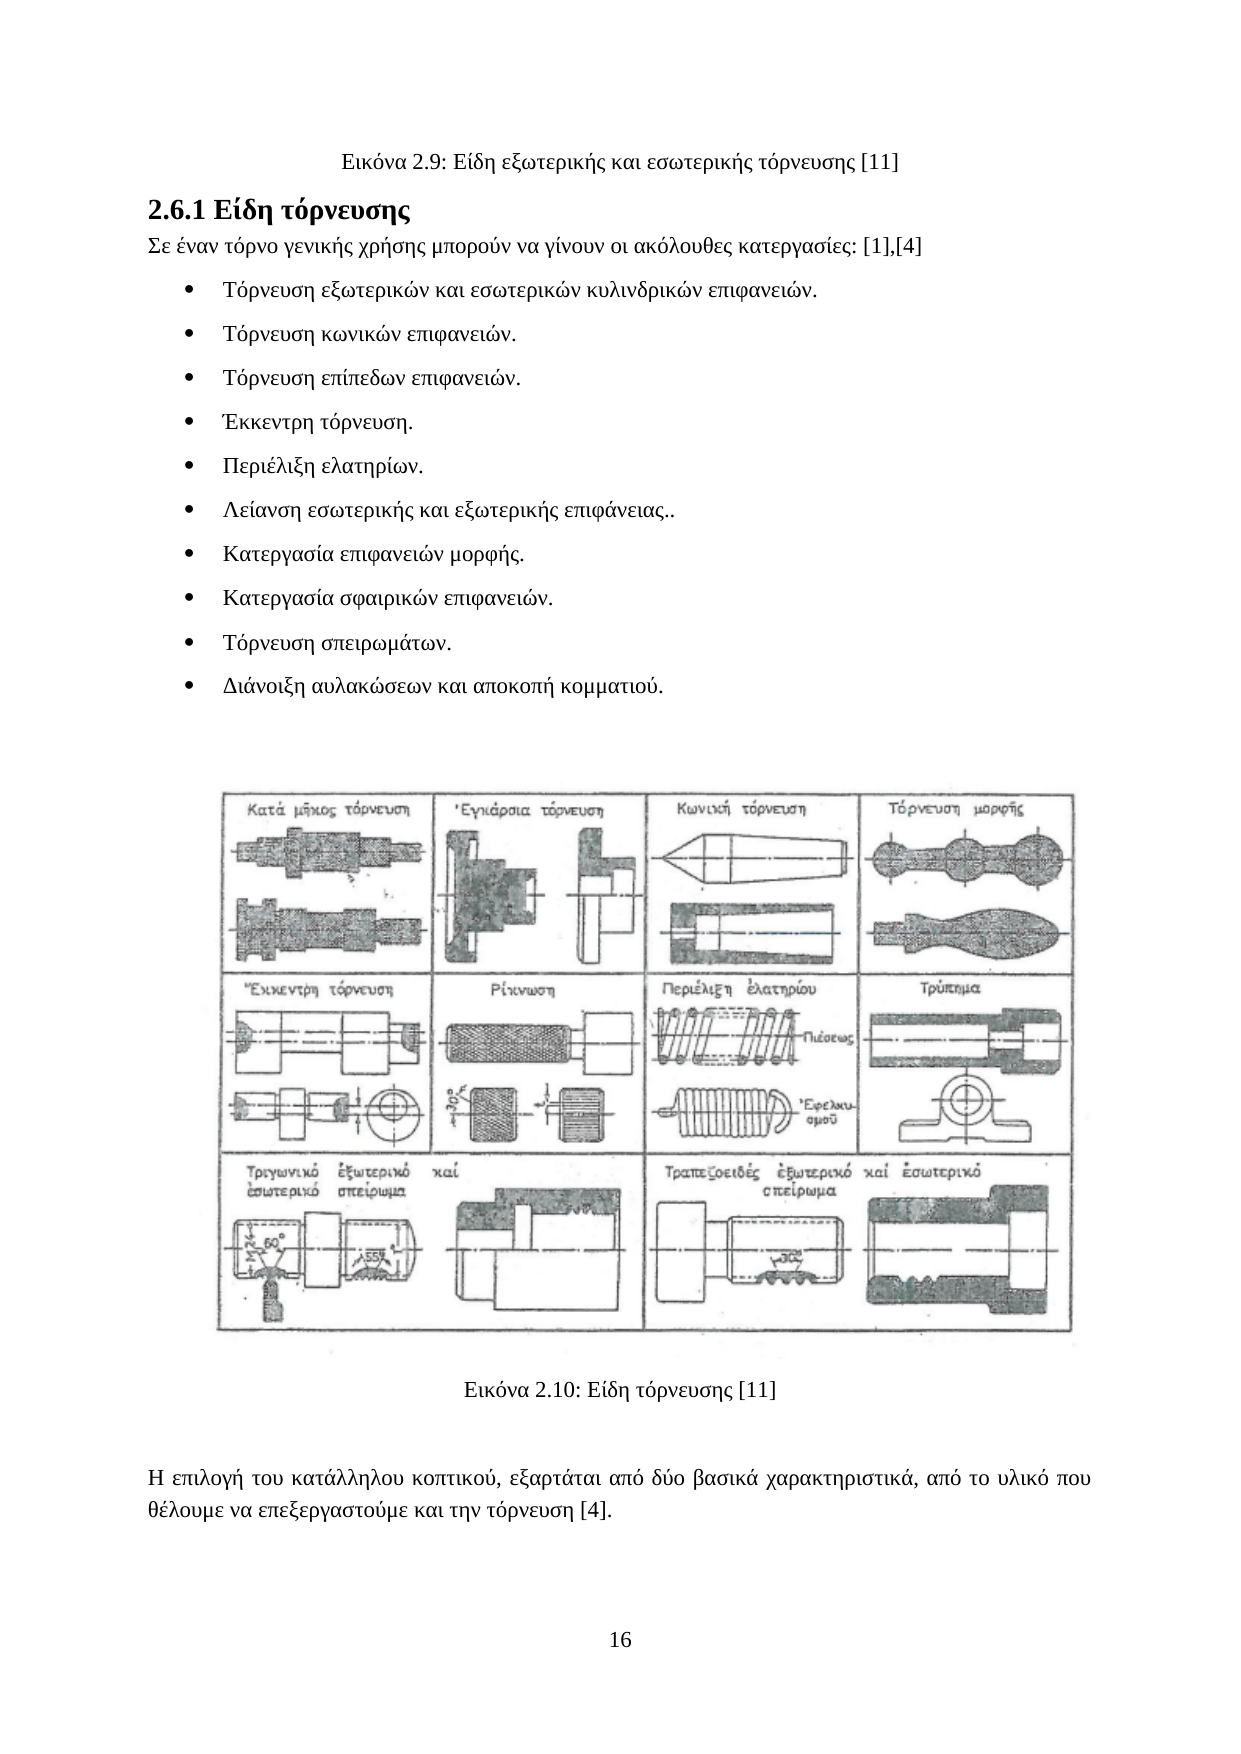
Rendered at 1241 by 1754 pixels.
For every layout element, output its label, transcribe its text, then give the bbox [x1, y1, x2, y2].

list Τόρνευση σπειρωμάτων. [185, 628, 1092, 655]
list Περιέλιξη ελατηρίων. [185, 452, 1092, 479]
text Η επιλογή του κατάλληλου κοπτικού, εξαρτάται από δύο βασικά χαρακτηριστικά, από το υλικό που θέλουμε να επεξεργαστούμε και την τόρνευση [4]. [148, 1464, 1092, 1522]
list Κατεργασία σφαιρικών επιφανειών. [185, 584, 1092, 611]
list Τόρνευση επίπεδων επιφανειών. [185, 364, 1092, 391]
list Λείανση εσωτερικής και εξωτερικής επιφάνειας.. [185, 496, 1092, 523]
list Κατεργασία επιφανειών μορφής. [185, 540, 1092, 567]
subtitle 2.6.1 Είδη τόρνευσης [148, 192, 1092, 225]
list Τόρνευση εξωτερικών και εσωτερικών κυλινδρικών επιφανειών. [185, 276, 1092, 302]
text Σε έναν τόρνο γενικής χρήσης μπορούν να γίνουν οι ακόλουθες κατεργασίες: [1],[4] [148, 232, 1092, 258]
picture [198, 782, 1093, 1359]
list Διάνοιξη αυλακώσεων και αποκοπή κομματιού. [185, 673, 1092, 699]
list Τόρνευση κωνικών επιφανειών. [185, 320, 1092, 346]
list Έκκεντρη τόρνευση. [185, 408, 1092, 434]
text Εικόνα 2.9: Είδη εξωτερικής και εσωτερικής τόρνευσης [11] [148, 148, 1092, 174]
